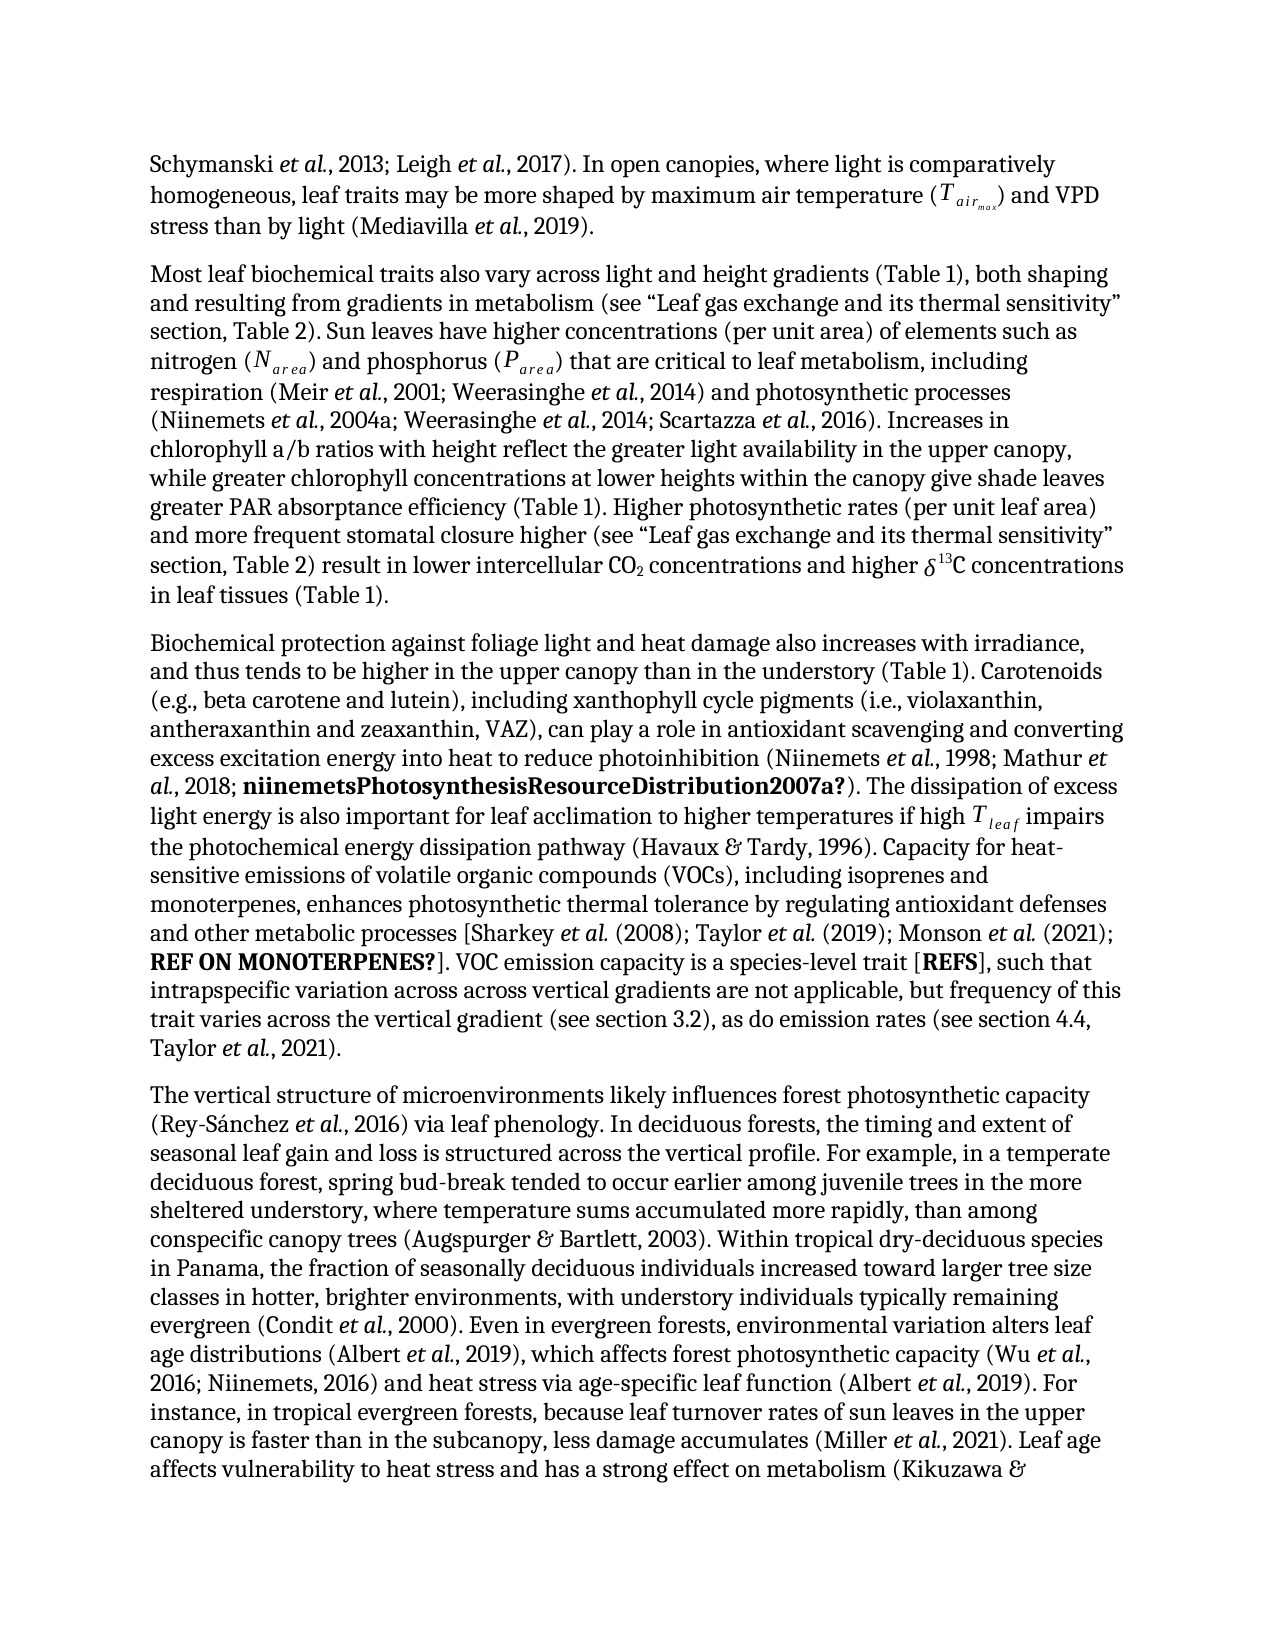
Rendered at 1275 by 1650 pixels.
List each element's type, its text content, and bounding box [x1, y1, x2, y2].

text Most leaf biochemical traits also vary across light and height gradients (Table 1), both shaping and resulting from gradients in metabolism (see “Leaf gas exchange and its thermal sensitivity” section, Table 2). Sun leaves have higher concentrations (per unit area) of elements such as nitrogen () and phosphorus () that are critical to leaf metabolism, including respiration (Meir et al., 2001; Weerasinghe et al., 2014) and photosynthetic processes (Niinemets et al., 2004a; Weerasinghe et al., 2014; Scartazza et al., 2016). Increases in chlorophyll a/b ratios with height reflect the greater light availability in the upper canopy, while greater chlorophyll concentrations at lower heights within the canopy give shade leaves greater PAR absorptance efficiency (Table 1). Higher photosynthetic rates (per unit leaf area) and more frequent stomatal closure higher (see “Leaf gas exchange and its thermal sensitivity” section, Table 2) result in lower intercellular CO2 concentrations and higher C concentrations in leaf tissues (Table 1). [150, 260, 1125, 610]
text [150, 1081, 1125, 1484]
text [150, 150, 1125, 241]
text Biochemical protection against foliage light and heat damage also increases with irradiance, and thus tends to be higher in the upper canopy than in the understory (Table 1). Carotenoids (e.g., beta carotene and lutein), including xanthophyll cycle pigments (i.e., violaxanthin, antheraxanthin and zeaxanthin, VAZ), can play a role in antioxidant scavenging and converting excess excitation energy into heat to reduce photoinhibition (Niinemets et al., 1998; Mathur et al., 2018; niinemetsPhotosynthesisResourceDistribution2007a?). The dissipation of excess light energy is also important for leaf acclimation to higher temperatures if high impairs the photochemical energy dissipation pathway (Havaux & Tardy, 1996). Capacity for heat-sensitive emissions of volatile organic compounds (VOCs), including isoprenes and monoterpenes, enhances photosynthetic thermal tolerance by regulating antioxidant defenses and other metabolic processes [Sharkey et al. (2008); Taylor et al. (2019); Monson et al. (2021); REF ON MONOTERPENES?]. VOC emission capacity is a species-level trait [REFS], such that intrapspecific variation across across vertical gradients are not applicable, but frequency of this trait varies across the vertical gradient (see section 3.2), as do emission rates (see section 4.4, Taylor et al., 2021). [150, 628, 1125, 1062]
